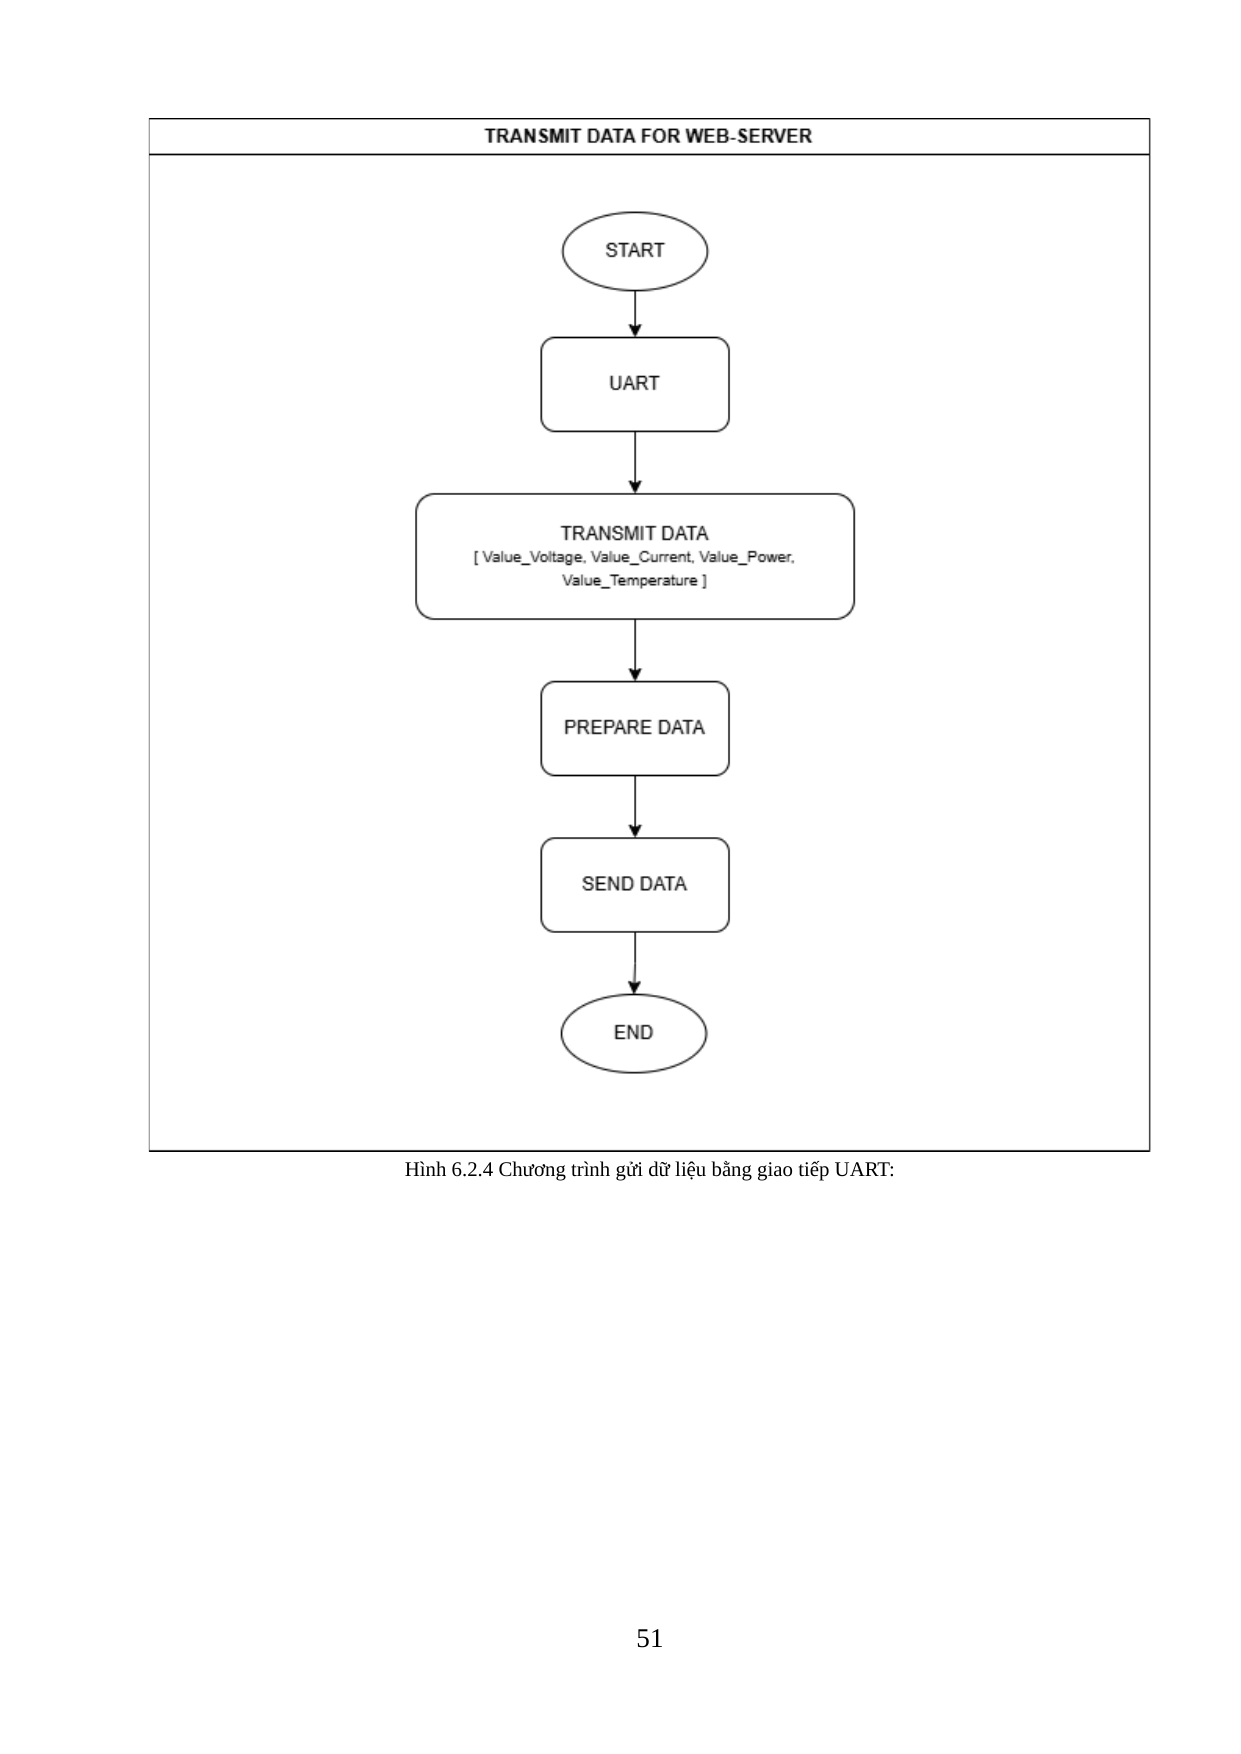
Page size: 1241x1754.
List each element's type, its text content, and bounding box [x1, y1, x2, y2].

picture [148, 118, 1151, 1152]
text Hình 6.2.4 Chương trình gửi dữ liệu bằng giao tiếp UART: [148, 1157, 1152, 1181]
